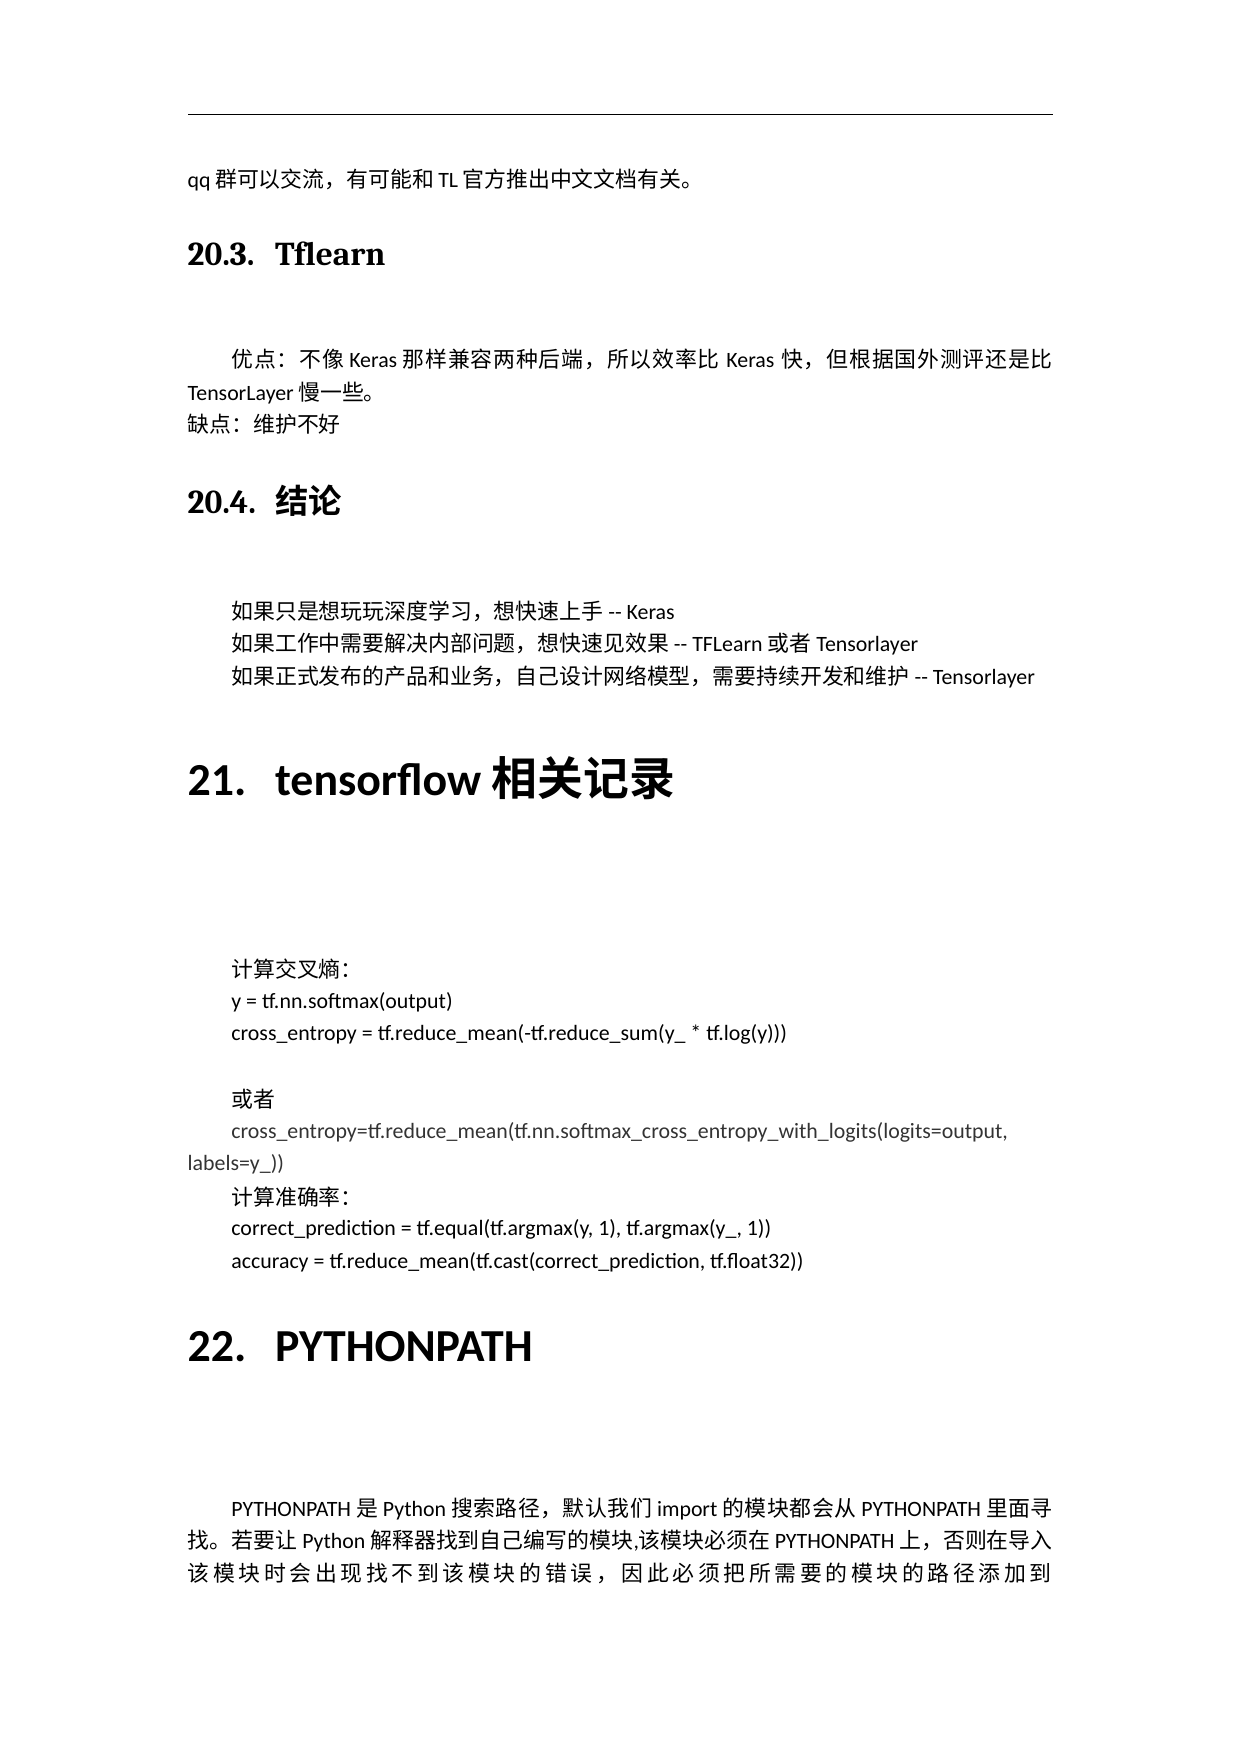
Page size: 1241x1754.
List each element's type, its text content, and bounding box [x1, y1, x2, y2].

text 如果只是想玩玩深度学习，想快速上手 -- Keras [187, 593, 1053, 626]
text cross_entropy=tf.reduce_mean(tf.nn.softmax_cross_entropy_with_logits(logits=output, labels=y_)) [187, 1114, 1053, 1179]
text correct_prediction = tf.equal(tf.argmax(y, 1), tf.argmax(y_, 1)) [187, 1212, 1053, 1244]
text 优点：不像Keras那样兼容两种后端，所以效率比 Keras 快，但根据国外测评还是比 TensorLayer慢一些。 缺点：维护不好 [187, 342, 1053, 439]
text accuracy = tf.reduce_mean(tf.cast(correct_prediction, tf.float32)) [187, 1244, 1053, 1277]
subtitle Tflearn [187, 222, 1053, 287]
subtitle tensorflow 相关记录 [187, 726, 1053, 824]
subtitle 结论 [187, 466, 1053, 531]
text 或者 [187, 1082, 1053, 1114]
text 计算交叉熵： [187, 952, 1053, 984]
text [187, 162, 1053, 194]
text cross_entropy = tf.reduce_mean(-tf.reduce_sum(y_ * tf.log(y))) [187, 1017, 1053, 1049]
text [187, 1490, 1053, 1588]
text y = tf.nn.softmax(output) [187, 984, 1053, 1017]
text 计算准确率： [187, 1179, 1053, 1212]
text 如果正式发布的产品和业务，自己设计网络模型，需要持续开发和维护 -- Tensorlayer [187, 658, 1053, 691]
text 如果工作中需要解决内部问题，想快速见效果 -- TFLearn 或者 Tensorlayer [187, 626, 1053, 658]
subtitle PYTHONPATH [187, 1312, 1053, 1377]
